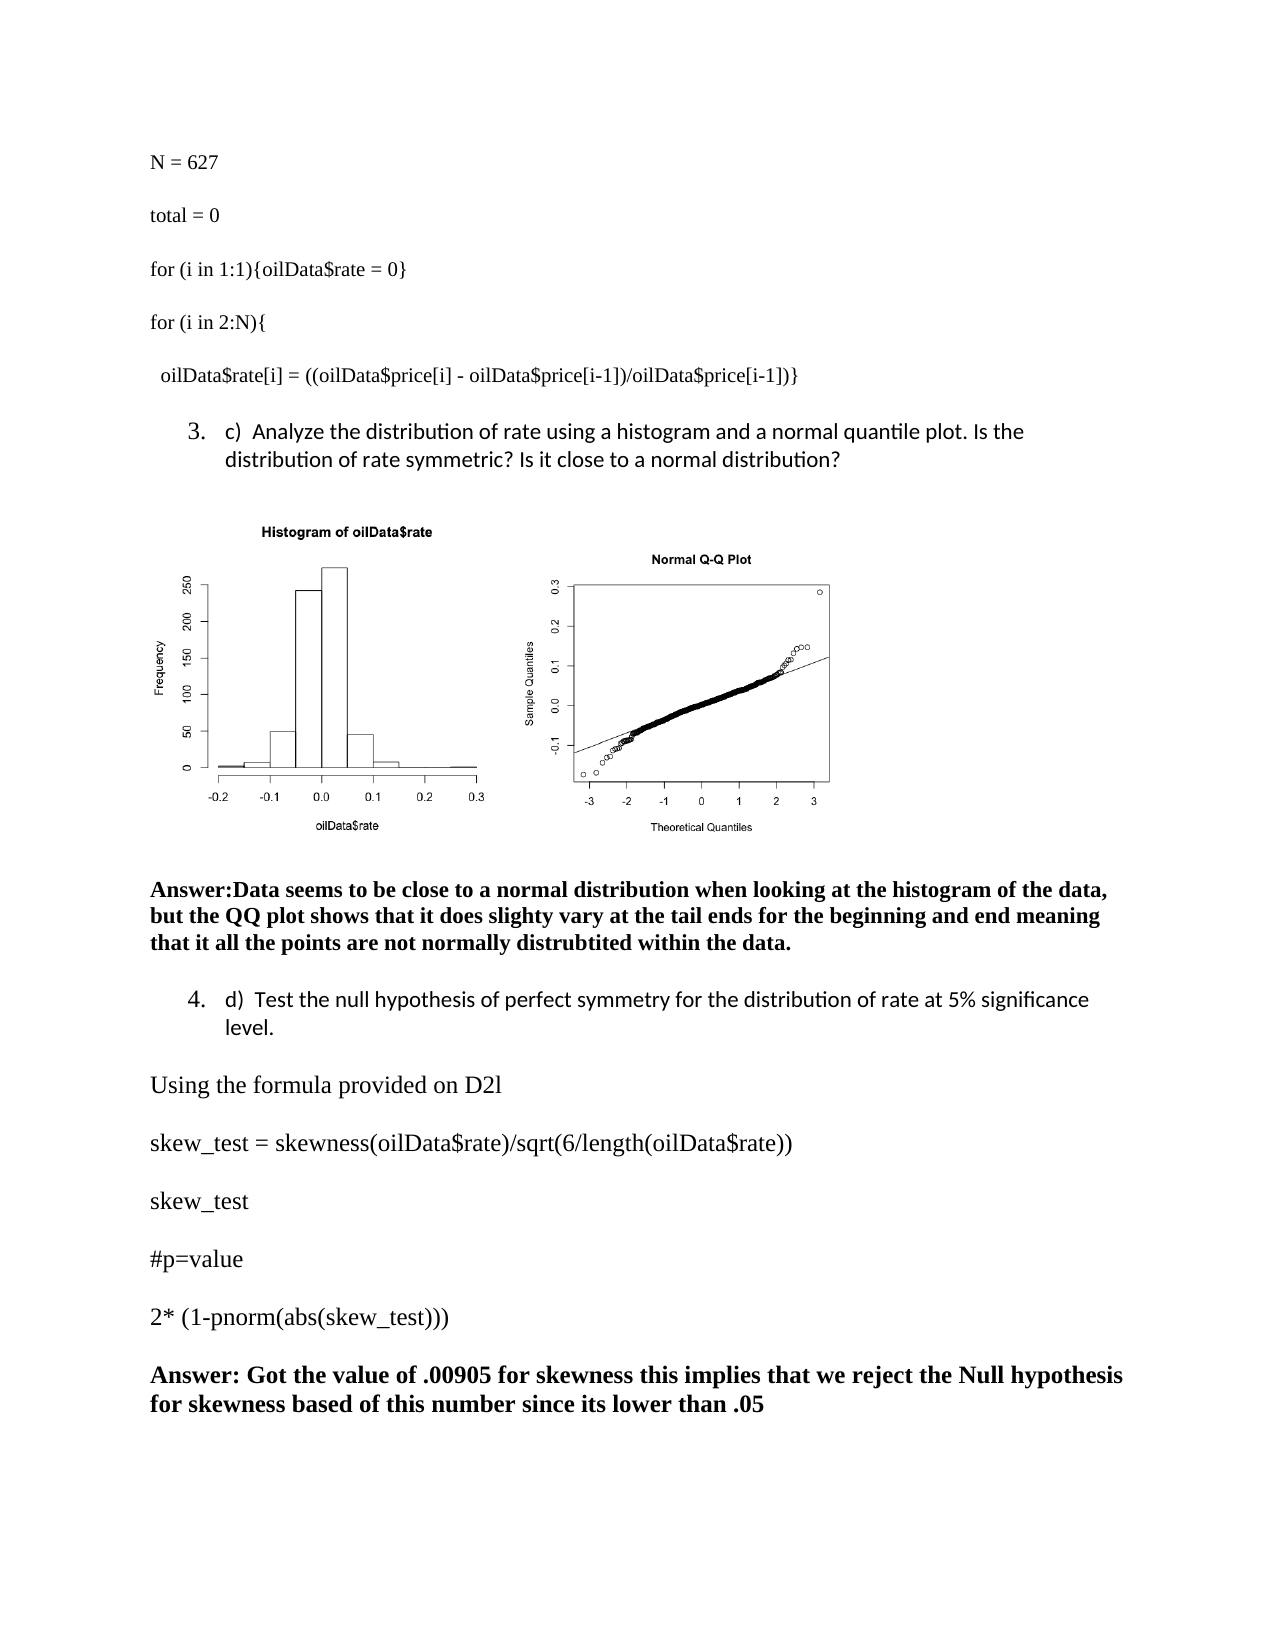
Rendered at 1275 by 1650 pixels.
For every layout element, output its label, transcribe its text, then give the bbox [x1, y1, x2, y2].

text Answer:Data seems to be close to a normal distribution when looking at the histogram of the data, but the QQ plot shows that it does slighty vary at the tail ends for the beginning and end meaning that it all the points are not normally distrubtited within the data. [150, 876, 1125, 955]
text total = 0 [150, 203, 1125, 227]
text skew_test = skewness(oilData$rate)/sqrt(6/length(oilData$rate)) [150, 1128, 1125, 1157]
text 2* (1-pnorm(abs(skew_test))) [150, 1302, 1125, 1331]
text Using the formula provided on D2l [150, 1070, 1125, 1099]
text N = 627 [150, 150, 1125, 174]
text for (i in 1:1){oilData$rate = 0} [150, 256, 1125, 281]
list c) Analyze the distribution of rate using a histogram and a normal quantile plot. Is the distribution of rate symmetric? Is it close to a normal distribution? [187, 416, 1125, 473]
text #p=value [150, 1244, 1125, 1273]
text Answer: Got the value of .00905 for skewness this implies that we reject the Null hypothesis for skewness based of this number since its lower than .05 [150, 1360, 1125, 1417]
list d) Test the null hypothesis of perfect symmetry for the distribution of rate at 5% significance level. [187, 984, 1125, 1041]
text skew_test [150, 1186, 1125, 1215]
text oilData$rate[i] = ((oilData$price[i] - oilData$price[i-1])/oilData$price[i-1])} [150, 363, 1125, 387]
text for (i in 2:N){ [150, 310, 1125, 334]
picture [150, 502, 516, 847]
picture [521, 532, 856, 847]
